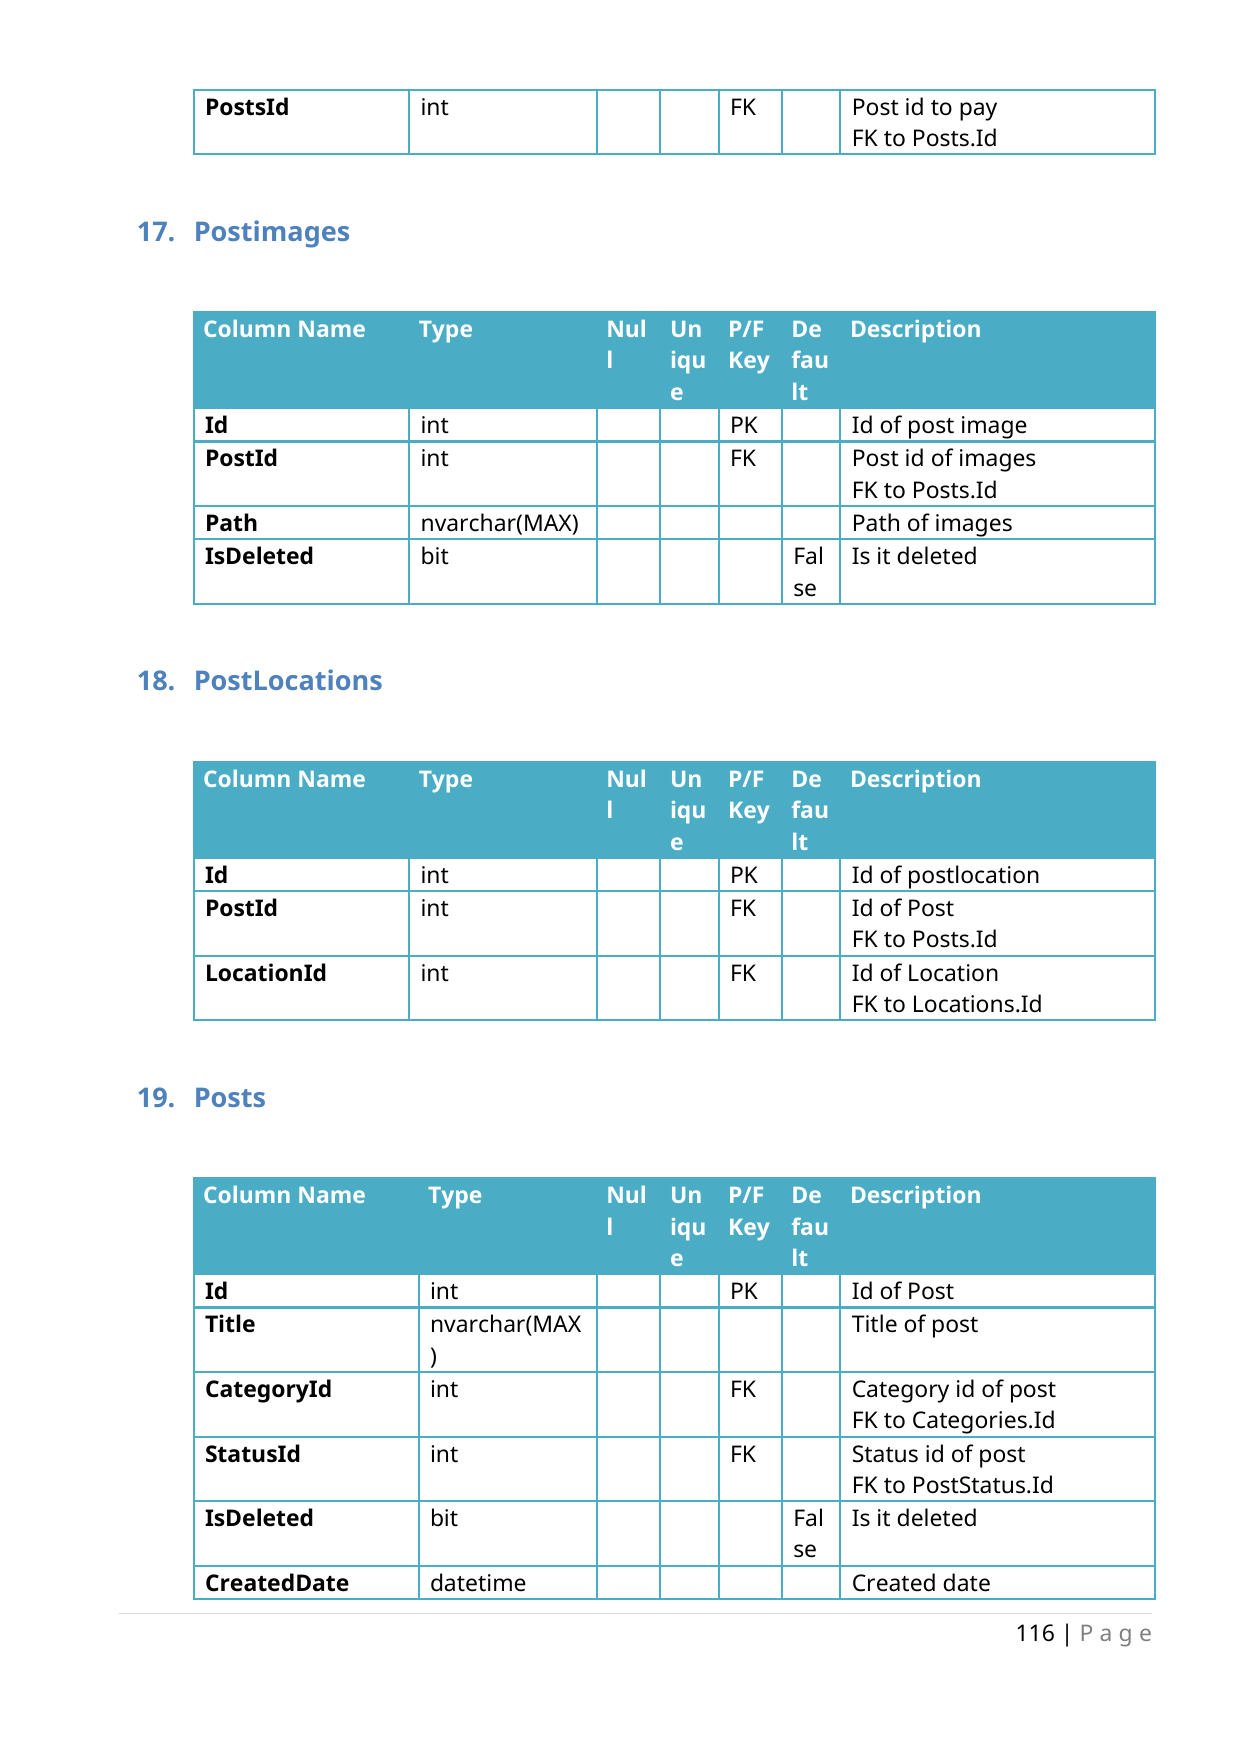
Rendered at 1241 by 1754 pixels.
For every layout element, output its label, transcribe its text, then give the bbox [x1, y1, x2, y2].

subtitle Posts [156, 1078, 1152, 1115]
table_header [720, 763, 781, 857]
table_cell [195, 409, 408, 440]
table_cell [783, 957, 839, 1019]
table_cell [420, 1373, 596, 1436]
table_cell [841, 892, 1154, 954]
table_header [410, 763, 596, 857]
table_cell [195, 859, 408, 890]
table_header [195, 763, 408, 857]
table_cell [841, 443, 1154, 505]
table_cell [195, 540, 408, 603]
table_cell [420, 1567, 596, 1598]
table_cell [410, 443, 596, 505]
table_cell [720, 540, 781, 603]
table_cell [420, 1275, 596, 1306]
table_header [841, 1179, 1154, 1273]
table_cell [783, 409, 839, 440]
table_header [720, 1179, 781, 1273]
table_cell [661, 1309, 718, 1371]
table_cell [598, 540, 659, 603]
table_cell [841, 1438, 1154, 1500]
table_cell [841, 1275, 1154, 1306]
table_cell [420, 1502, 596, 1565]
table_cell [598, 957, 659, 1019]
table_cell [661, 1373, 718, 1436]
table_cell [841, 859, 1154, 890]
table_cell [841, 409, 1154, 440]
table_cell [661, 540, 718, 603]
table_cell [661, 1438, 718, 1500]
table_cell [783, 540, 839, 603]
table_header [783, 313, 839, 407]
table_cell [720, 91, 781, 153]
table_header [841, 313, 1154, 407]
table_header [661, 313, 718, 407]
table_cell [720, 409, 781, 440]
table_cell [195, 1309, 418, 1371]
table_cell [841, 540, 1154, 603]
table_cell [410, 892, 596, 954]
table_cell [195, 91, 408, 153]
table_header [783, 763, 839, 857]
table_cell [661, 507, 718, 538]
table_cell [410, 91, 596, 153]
subtitle PostLocations [156, 662, 1152, 698]
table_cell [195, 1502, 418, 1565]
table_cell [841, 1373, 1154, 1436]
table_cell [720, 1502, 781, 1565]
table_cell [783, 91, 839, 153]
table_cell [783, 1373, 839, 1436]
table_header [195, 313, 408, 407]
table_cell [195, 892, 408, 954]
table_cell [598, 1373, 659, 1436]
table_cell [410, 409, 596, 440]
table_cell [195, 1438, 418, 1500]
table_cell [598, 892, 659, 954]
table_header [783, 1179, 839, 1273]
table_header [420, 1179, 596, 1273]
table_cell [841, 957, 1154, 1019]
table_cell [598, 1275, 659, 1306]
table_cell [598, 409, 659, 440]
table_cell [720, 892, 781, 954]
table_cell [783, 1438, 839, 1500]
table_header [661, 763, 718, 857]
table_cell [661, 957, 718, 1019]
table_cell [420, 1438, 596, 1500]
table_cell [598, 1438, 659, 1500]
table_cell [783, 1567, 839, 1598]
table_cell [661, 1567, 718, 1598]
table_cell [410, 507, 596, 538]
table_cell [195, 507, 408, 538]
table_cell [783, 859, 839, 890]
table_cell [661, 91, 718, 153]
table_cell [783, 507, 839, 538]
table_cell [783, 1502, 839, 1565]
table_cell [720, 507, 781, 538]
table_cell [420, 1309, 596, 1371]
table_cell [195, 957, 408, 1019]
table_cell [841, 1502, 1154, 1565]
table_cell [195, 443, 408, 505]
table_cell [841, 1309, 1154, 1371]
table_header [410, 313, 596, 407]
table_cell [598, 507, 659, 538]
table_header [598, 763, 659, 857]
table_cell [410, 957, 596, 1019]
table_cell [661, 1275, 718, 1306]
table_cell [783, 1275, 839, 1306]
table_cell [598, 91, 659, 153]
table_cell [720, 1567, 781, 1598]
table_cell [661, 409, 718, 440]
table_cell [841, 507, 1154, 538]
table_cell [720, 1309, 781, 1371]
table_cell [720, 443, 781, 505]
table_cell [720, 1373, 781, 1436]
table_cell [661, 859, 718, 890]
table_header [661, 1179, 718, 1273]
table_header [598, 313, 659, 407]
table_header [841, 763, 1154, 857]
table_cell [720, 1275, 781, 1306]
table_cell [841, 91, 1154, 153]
subtitle Postimages [156, 212, 1152, 249]
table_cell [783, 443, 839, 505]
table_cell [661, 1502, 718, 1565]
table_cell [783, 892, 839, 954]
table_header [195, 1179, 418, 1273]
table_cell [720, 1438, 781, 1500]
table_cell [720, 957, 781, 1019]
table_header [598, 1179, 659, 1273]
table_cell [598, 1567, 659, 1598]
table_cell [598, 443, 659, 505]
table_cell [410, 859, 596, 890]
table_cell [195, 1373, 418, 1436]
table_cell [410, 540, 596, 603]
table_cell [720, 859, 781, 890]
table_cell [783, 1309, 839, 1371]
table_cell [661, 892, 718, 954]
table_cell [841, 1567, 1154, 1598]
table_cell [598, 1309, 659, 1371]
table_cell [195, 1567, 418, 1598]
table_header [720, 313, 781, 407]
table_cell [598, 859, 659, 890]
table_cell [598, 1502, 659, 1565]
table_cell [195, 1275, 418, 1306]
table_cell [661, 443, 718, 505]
